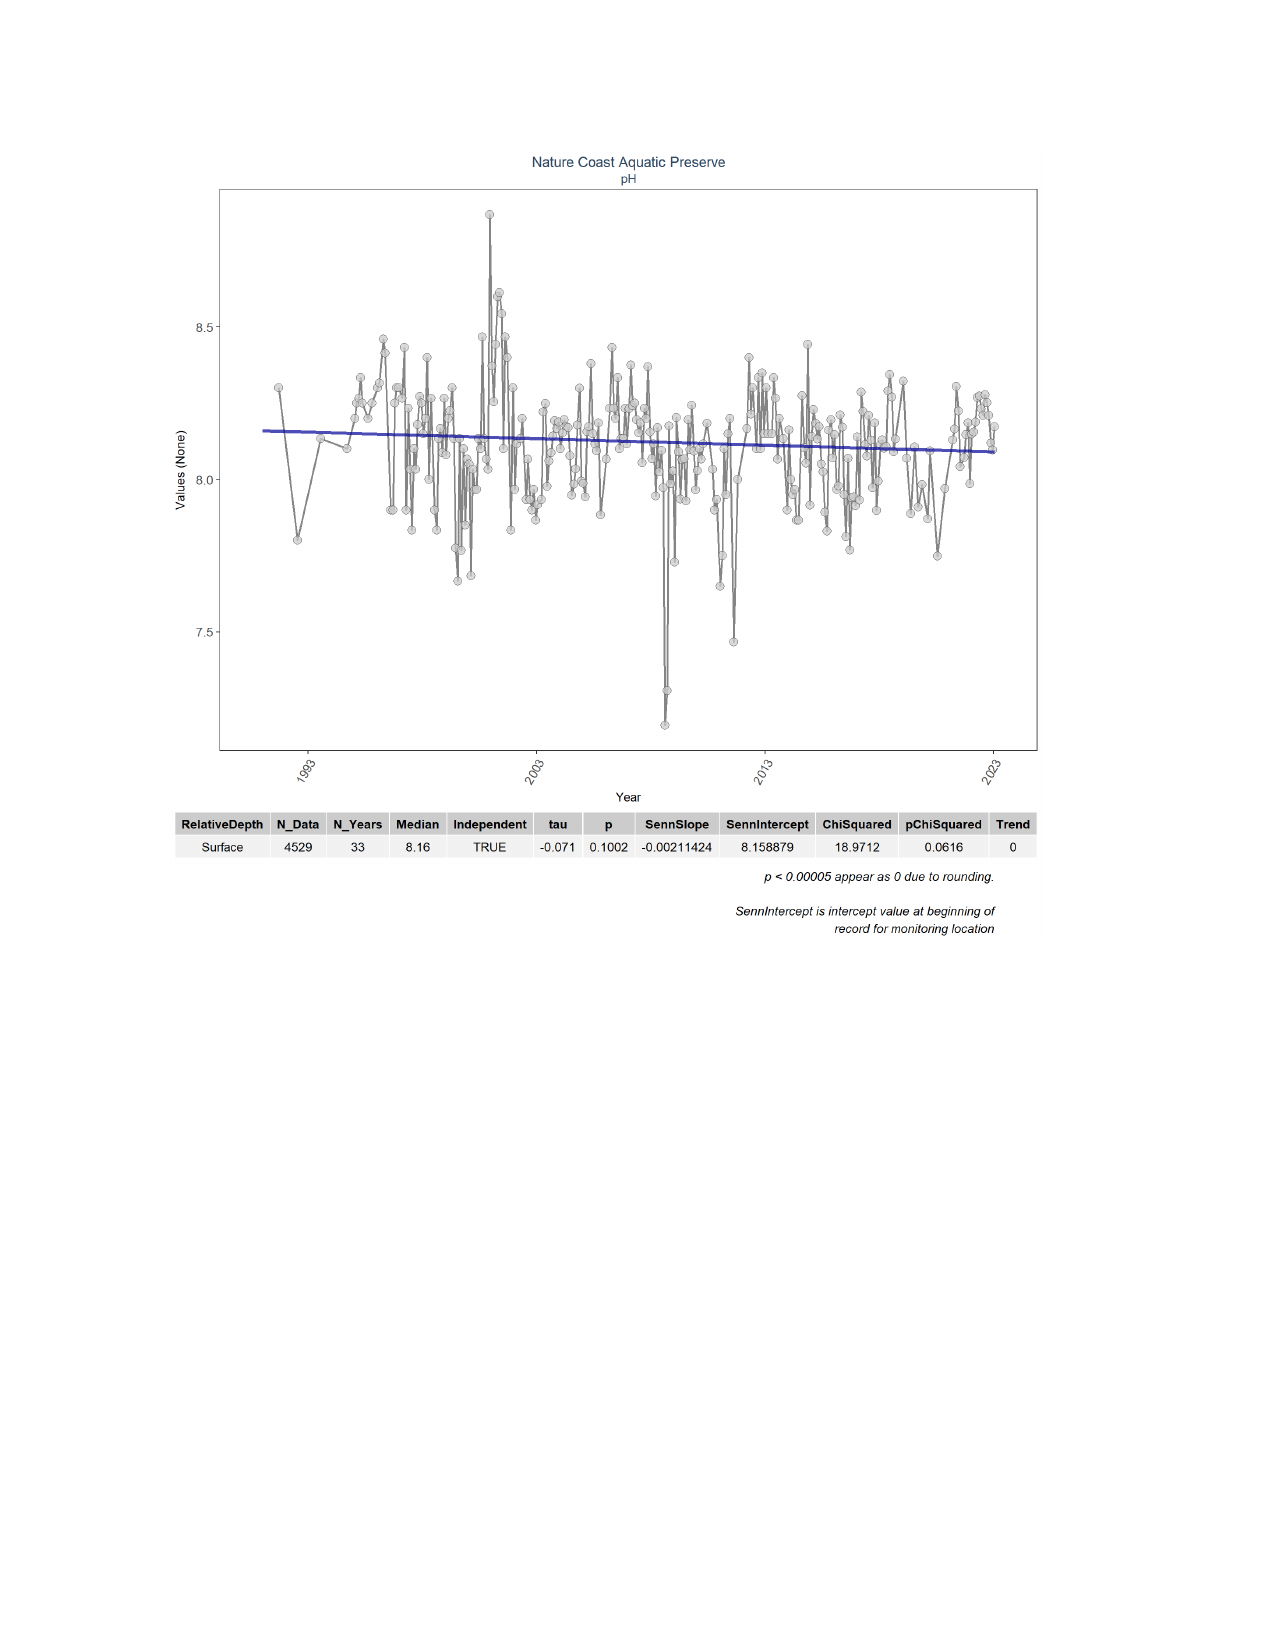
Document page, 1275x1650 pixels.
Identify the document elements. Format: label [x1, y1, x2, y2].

picture [168, 150, 1044, 938]
